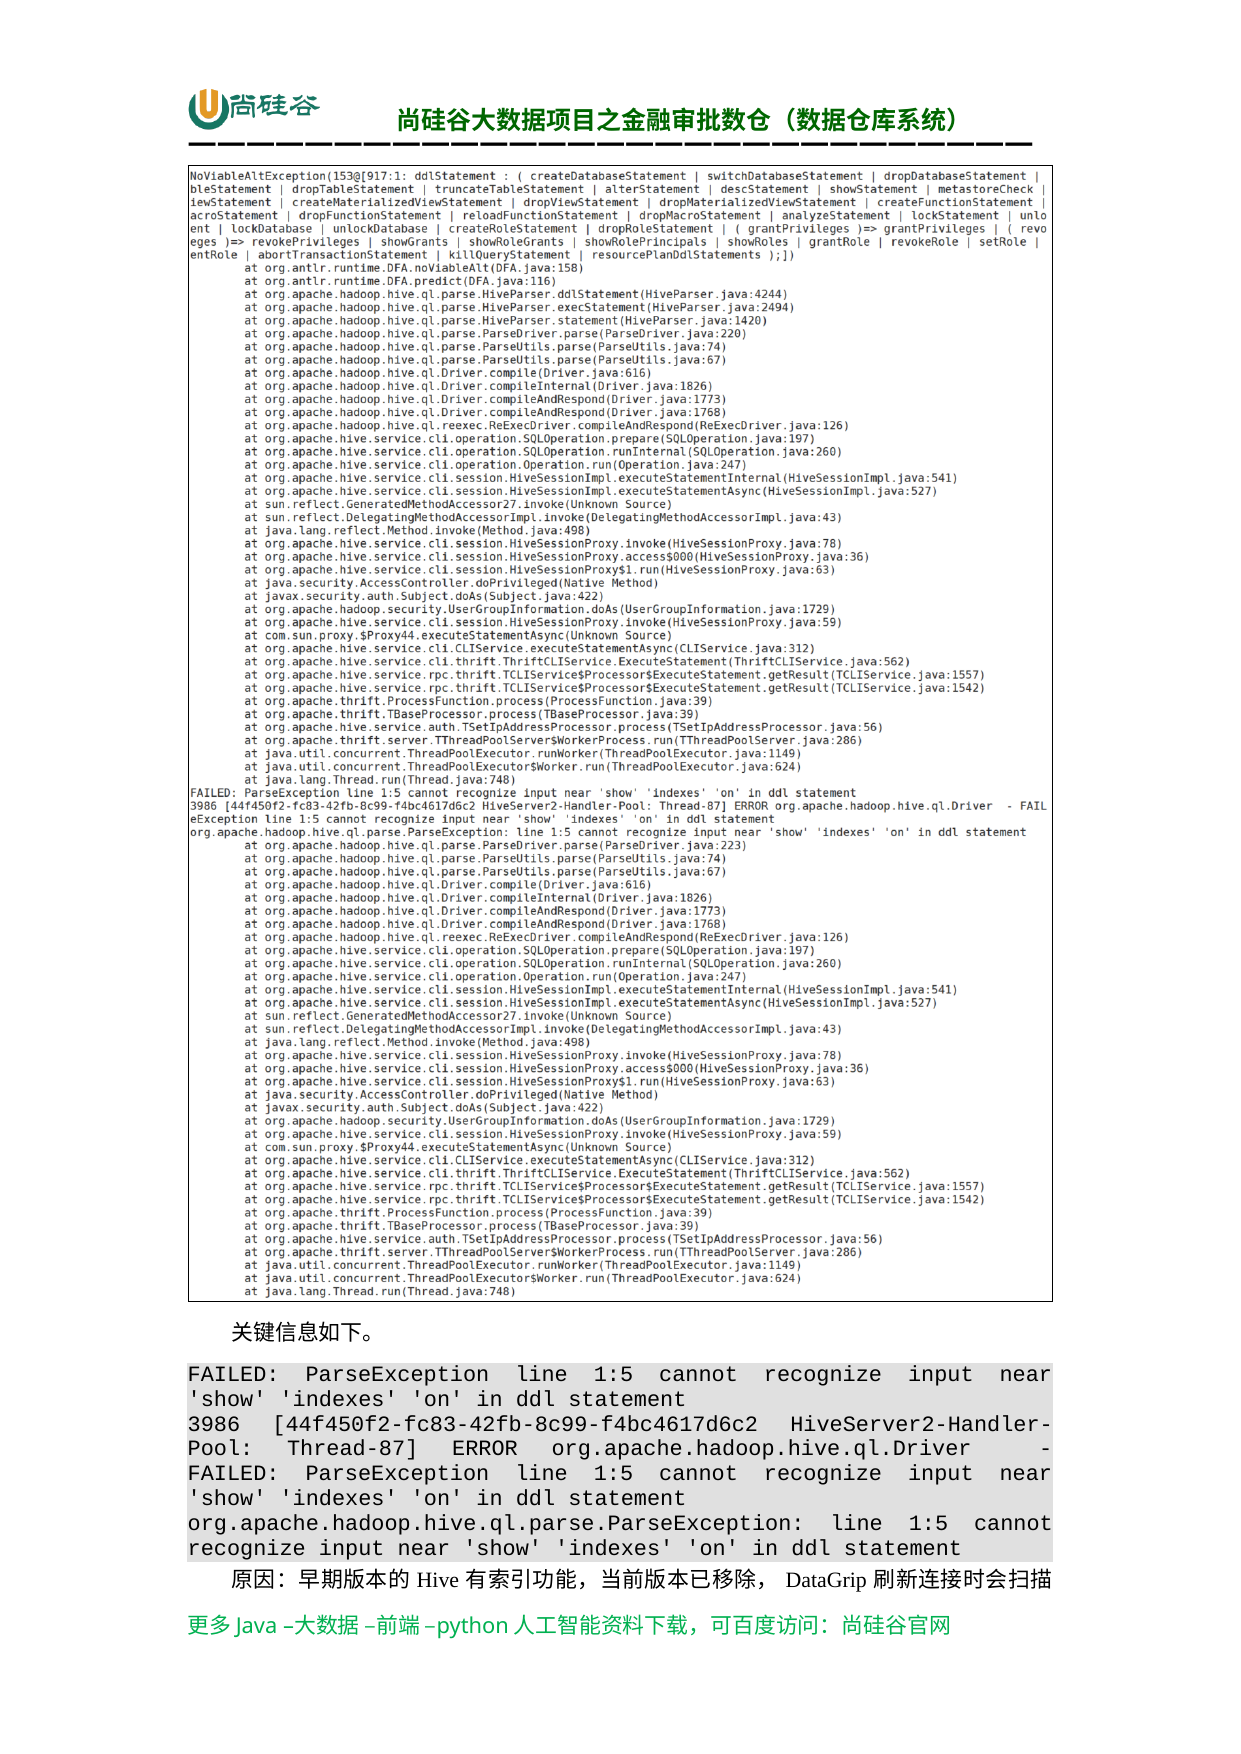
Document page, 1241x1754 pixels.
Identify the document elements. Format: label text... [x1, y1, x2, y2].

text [187, 1562, 1053, 1594]
text 关键信息如下。 [187, 1315, 1053, 1347]
text org.apache.hadoop.hive.ql.parse.ParseException: line 1:5 cannot recognize input near 'show' 'indexes' 'on' in ddl statement [187, 1512, 1053, 1562]
text 3986 [44f450f2-fc83-42fb-8c99-f4bc4617d6c2 HiveServer2-Handler-Pool: Thread-87] ERROR org.apache.hadoop.hive.ql.Driver - FAILED: ParseException line 1:5 cannot recognize input near 'show' 'indexes' 'on' in ddl statement [187, 1413, 1053, 1512]
text FAILED: ParseException line 1:5 cannot recognize input near 'show' 'indexes' 'on' in ddl statement [187, 1363, 1053, 1413]
